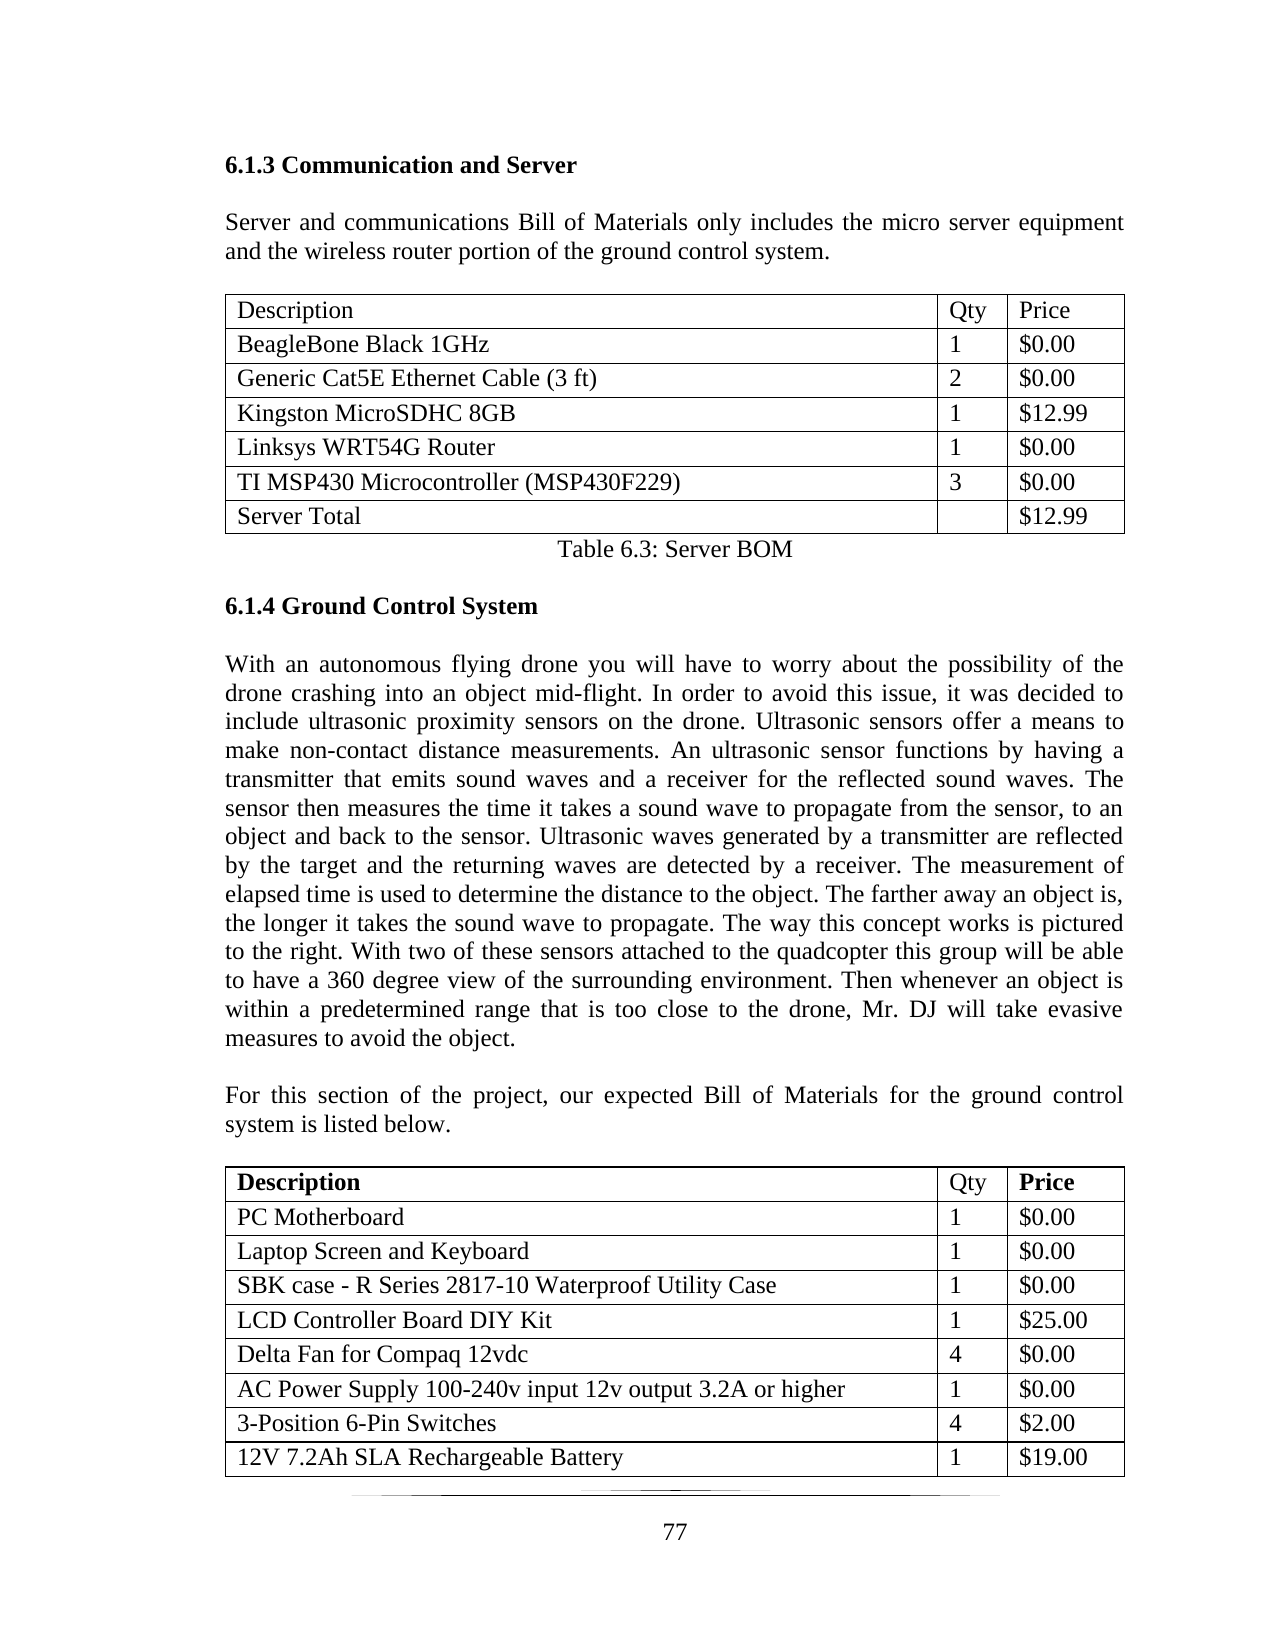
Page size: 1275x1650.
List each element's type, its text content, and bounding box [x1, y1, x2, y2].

table_cell $0.00 [1008, 1236, 1124, 1269]
table_cell $12.99 [1008, 398, 1124, 431]
table_cell 4 [938, 1339, 1007, 1373]
table_cell BeagleBone Black 1GHz [226, 329, 937, 362]
table_cell $0.00 [1008, 364, 1124, 397]
table_cell $0.00 [1008, 467, 1124, 500]
table_cell 2 [938, 364, 1007, 397]
table_cell $0.00 [1008, 1202, 1124, 1235]
table_cell Linksys WRT54G Router [226, 432, 937, 466]
table_cell 1 [938, 398, 1007, 431]
table_cell 1 [938, 1305, 1007, 1338]
table_cell 3-Position 6-Pin Switches [226, 1408, 937, 1441]
table_cell 1 [938, 329, 1007, 362]
table_cell 1 [938, 1374, 1007, 1407]
text 6.1.4 Ground Control System [225, 591, 1125, 620]
table_header Price [1008, 1168, 1124, 1201]
table_cell 12V 7.2Ah SLA Rechargeable Battery [226, 1443, 937, 1476]
table_cell 1 [938, 432, 1007, 466]
table_cell [938, 501, 1007, 533]
table_cell Generic Cat5E Ethernet Cable (3 ft) [226, 364, 937, 397]
text For this section of the project, our expected Bill of Materials for the ground control system is listed below. [225, 1080, 1125, 1138]
table_cell 1 [938, 1271, 1007, 1304]
table_cell 1 [938, 1236, 1007, 1269]
text Table 6.3: Server BOM [225, 534, 1125, 563]
table_cell $2.00 [1008, 1408, 1124, 1441]
table_cell $0.00 [1008, 432, 1124, 466]
table_cell $25.00 [1008, 1305, 1124, 1338]
table_cell AC Power Supply 100-240v input 12v output 3.2A or higher [226, 1374, 937, 1407]
table_cell Laptop Screen and Keyboard [226, 1236, 937, 1269]
table_cell 1 [938, 1443, 1007, 1476]
table_cell SBK case - R Series 2817-10 Waterproof Utility Case [226, 1271, 937, 1304]
table_cell $0.00 [1008, 1271, 1124, 1304]
table_cell 1 [938, 1202, 1007, 1235]
table_header Description [226, 1168, 937, 1201]
table_cell 4 [938, 1408, 1007, 1441]
table_cell $19.00 [1008, 1443, 1124, 1476]
table_cell $0.00 [1008, 1339, 1124, 1373]
table_cell LCD Controller Board DIY Kit [226, 1305, 937, 1338]
table_cell Server Total [226, 501, 937, 533]
table_header Description [226, 295, 937, 328]
table_cell TI MSP430 Microcontroller (MSP430F229) [226, 467, 937, 500]
text 6.1.3 Communication and Server [225, 150, 1125, 179]
table_cell $0.00 [1008, 1374, 1124, 1407]
table_header Price [1008, 295, 1124, 328]
table_header Qty [938, 1168, 1007, 1201]
table_cell $0.00 [1008, 329, 1124, 362]
table_cell Kingston MicroSDHC 8GB [226, 398, 937, 431]
table_cell PC Motherboard [226, 1202, 937, 1235]
table_cell $12.99 [1008, 501, 1124, 533]
text With an autonomous flying drone you will have to worry about the possibility of the drone crashing into an object mid-flight. In order to avoid this issue, it was decided to include ultrasonic proximity sensors on the drone. Ultrasonic sensors offer a means to make non-contact distance measurements. An ultrasonic sensor functions by having a transmitter that emits sound waves and a receiver for the reflected sound waves. The sensor then measures the time it takes a sound wave to propagate from the sensor, to an object and back to the sensor. Ultrasonic waves generated by a transmitter are reflected by the target and the returning waves are detected by a receiver. The measurement of elapsed time is used to determine the distance to the object. The farther away an object is, the longer it takes the sound wave to propagate. The way this concept works is pictured to the right. With two of these sensors attached to the quadcopter this group will be able to have a 360 degree view of the surrounding environment. Then whenever an object is within a predetermined range that is too close to the drone, Mr. DJ will take evasive measures to avoid the object. [225, 649, 1125, 1051]
table_header Qty [938, 295, 1007, 328]
text Server and communications Bill of Materials only includes the micro server equipment and the wireless router portion of the ground control system. [225, 207, 1125, 265]
table_cell 3 [938, 467, 1007, 500]
table_cell Delta Fan for Compaq 12vdc [226, 1339, 937, 1373]
